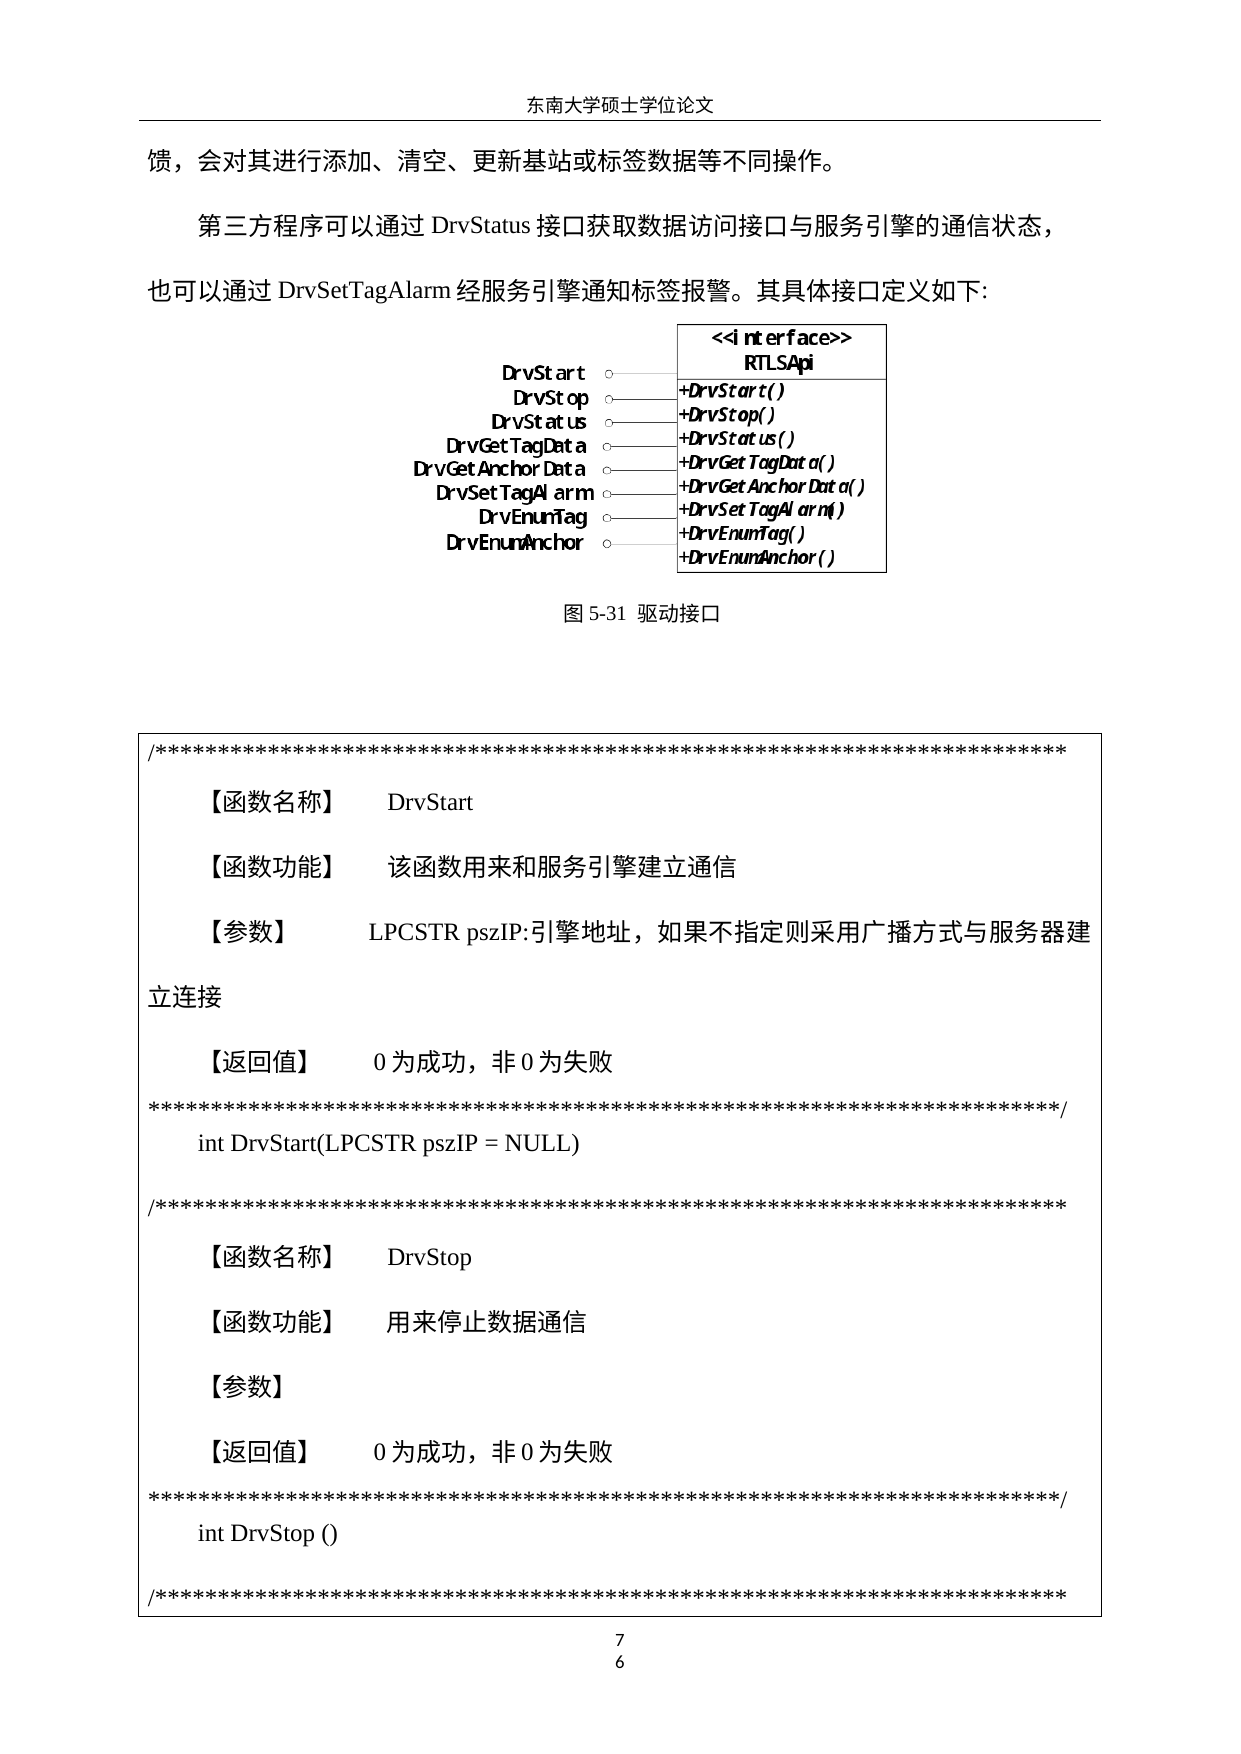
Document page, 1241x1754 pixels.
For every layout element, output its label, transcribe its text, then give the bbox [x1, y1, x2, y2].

text 【函数功能】 用来停止数据通信 [148, 1288, 1093, 1353]
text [148, 1483, 1093, 1516]
text 【参数】 LPCSTR pszIP:引擎地址，如果不指定则采用广播方式与服务器建立连接 [148, 898, 1093, 1028]
text int DrvStop () [148, 1516, 1093, 1548]
text int DrvStart(LPCSTR pszIP = NULL) [148, 1126, 1093, 1158]
text 【返回值】 0为成功，非0为失败 [148, 1028, 1093, 1093]
text 【函数名称】 DrvStop [148, 1223, 1093, 1288]
text /************************************************************************* [139, 1578, 1101, 1616]
text 【函数名称】 DrvStart [148, 768, 1093, 833]
text 【返回值】 0为成功，非0为失败 [148, 1418, 1093, 1483]
text *************************************************************************/ [148, 1093, 1093, 1126]
text 第三方程序可以通过DrvStatus接口获取数据访问接口与服务引擎的通信状态，也可以通过DrvSetTagAlarm经服务引擎通知标签报警。其具体接口定义如下: [148, 192, 1068, 322]
text 【参数】 [148, 1353, 1093, 1418]
text /************************************************************************* [139, 734, 1101, 768]
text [148, 127, 1068, 192]
text /************************************************************************* [148, 1191, 1093, 1223]
text 【函数功能】 该函数用来和服务引擎建立通信 [148, 833, 1093, 898]
text 图5-31 驱动接口 [148, 596, 1093, 629]
